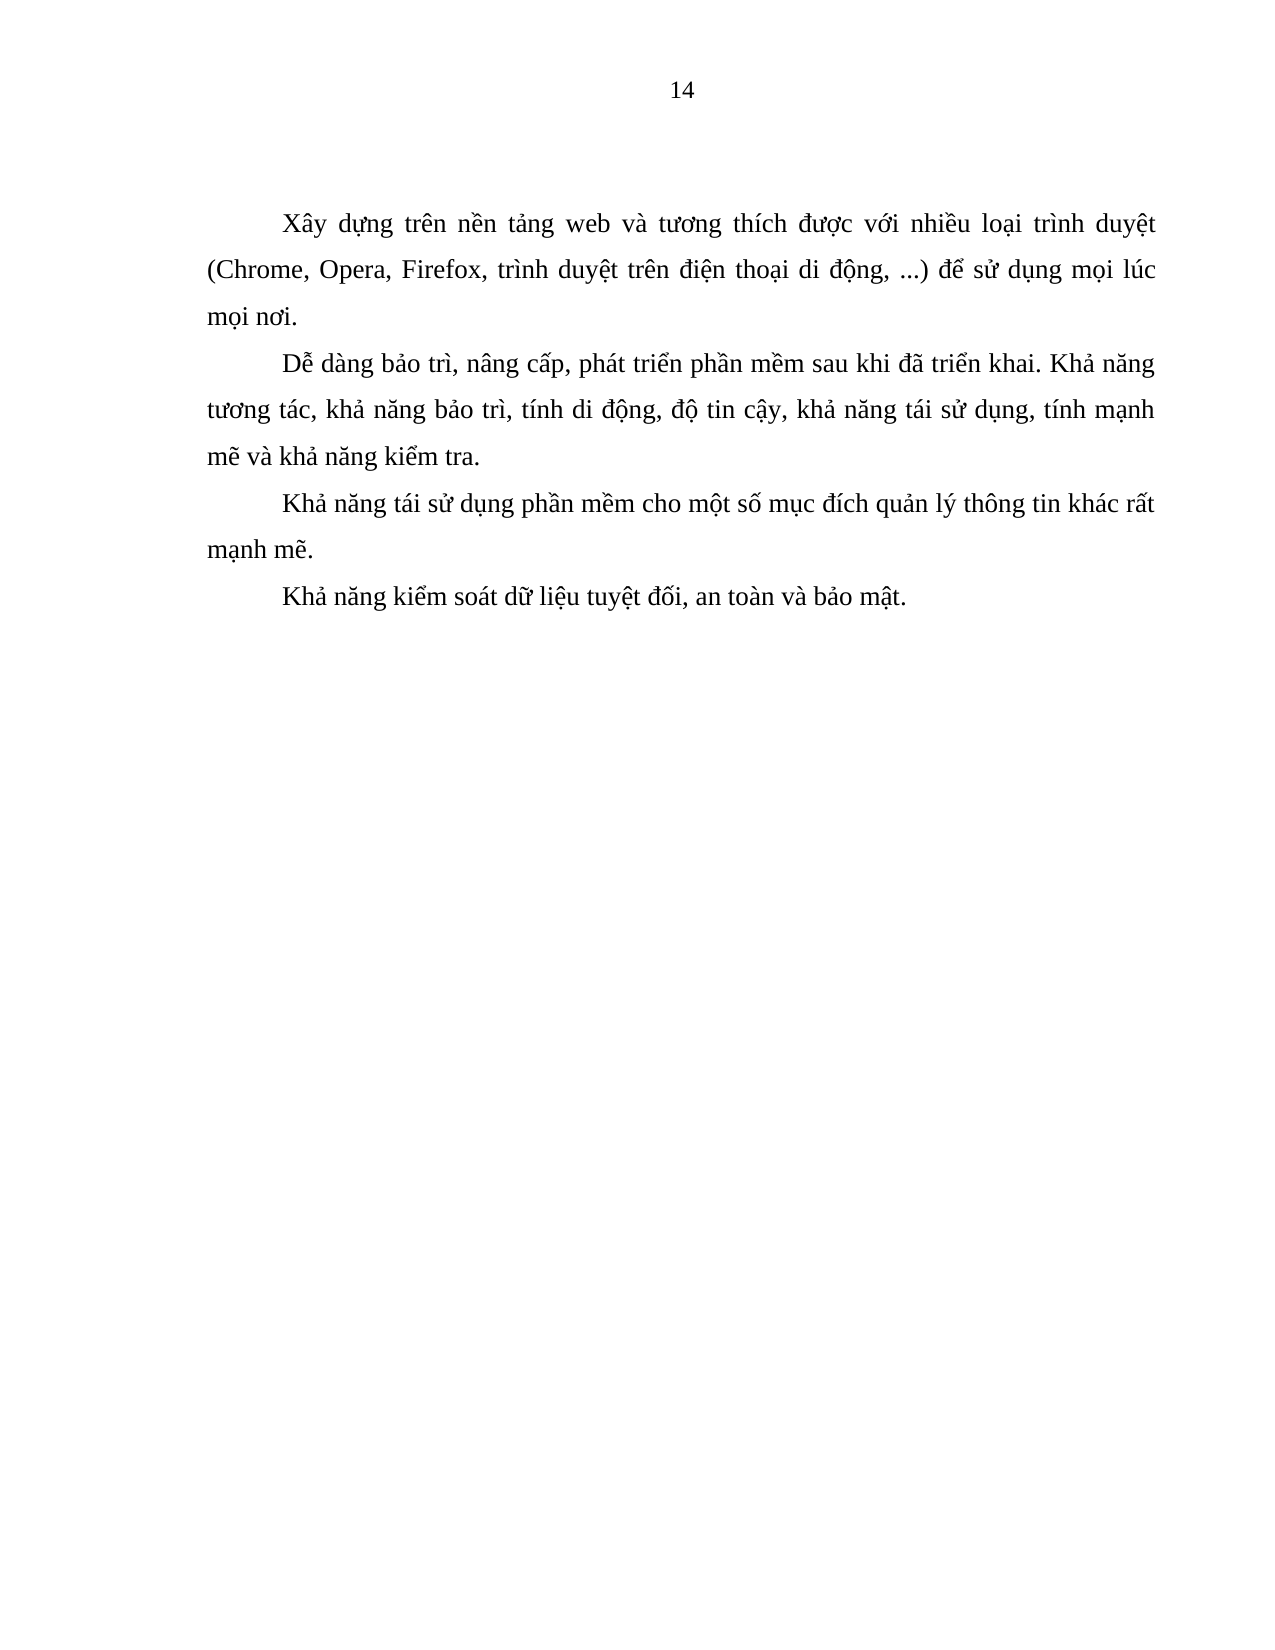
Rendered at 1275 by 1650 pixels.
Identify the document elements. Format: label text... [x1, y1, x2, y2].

text Khả năng kiểm soát dữ liệu tuyệt đối, an toàn và bảo mật. [207, 580, 1157, 611]
text Dễ dàng bảo trì, nâng cấp, phát triển phần mềm sau khi đã triển khai. Khả năng tương tác, khả năng bảo trì, tính di động, độ tin cậy, khả năng tái sử dụng, tính mạnh mẽ và khả năng kiểm tra. [207, 347, 1157, 471]
text Khả năng tái sử dụng phần mềm cho một số mục đích quản lý thông tin khác rất mạnh mẽ. [207, 487, 1157, 564]
text Xây dựng trên nền tảng web và tương thích được với nhiều loại trình duyệt (Chrome, Opera, Firefox, trình duyệt trên điện thoại di động, ...) để sử dụng mọi lúc mọi nơi. [207, 207, 1157, 331]
